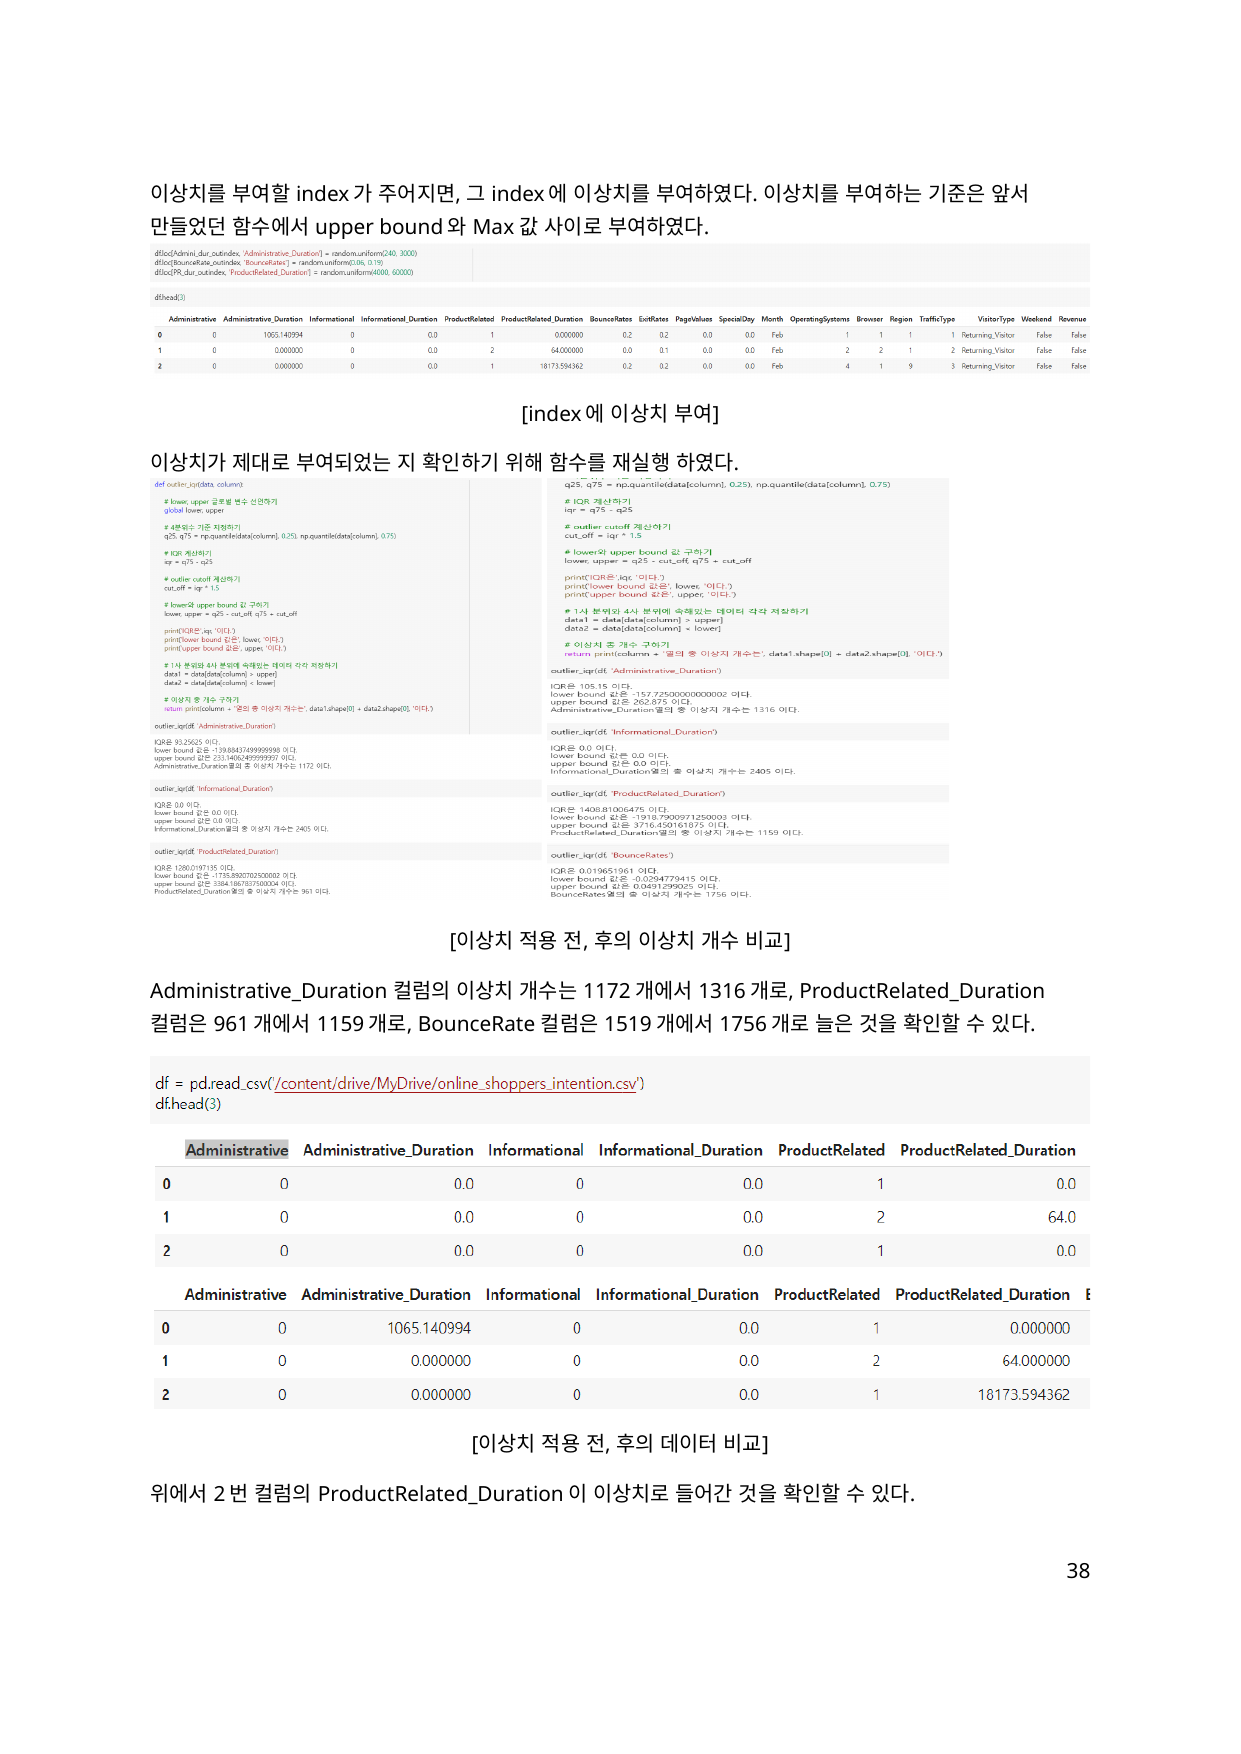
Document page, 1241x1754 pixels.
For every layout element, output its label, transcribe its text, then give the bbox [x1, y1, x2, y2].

text 이상치를 부여할 index가 주어지면, 그 index에 이상치를 부여하였다. 이상치를 부여하는 기준은 앞서 만들었던 함수에서 upper bound와 Max 값 사이로 부여하였다. [150, 177, 1090, 242]
picture [547, 478, 950, 900]
picture [150, 1056, 1091, 1272]
text 위에서 2번 컬럼의 ProductRelated_Duration이 이상치로 들어간 것을 확인할 수 있다. [150, 1477, 1090, 1507]
picture [150, 1273, 1091, 1409]
text [이상치 적용 전, 후의 데이터 비교] [150, 1428, 1090, 1458]
text Administrative_Duration 컬럼의 이상치 개수는 1172개에서 1316개로, ProductRelated_Duration 컬럼은 961개에서 1159개로, BounceRate 컬럼은 1519개에서 1756개로 늘은 것을 확인할 수 있다. [150, 974, 1090, 1037]
picture [150, 242, 1091, 379]
text [이상치 적용 전, 후의 이상치 개수 비교] [150, 925, 1090, 955]
text [index에 이상치 부여] [150, 397, 1090, 427]
picture [150, 478, 542, 900]
